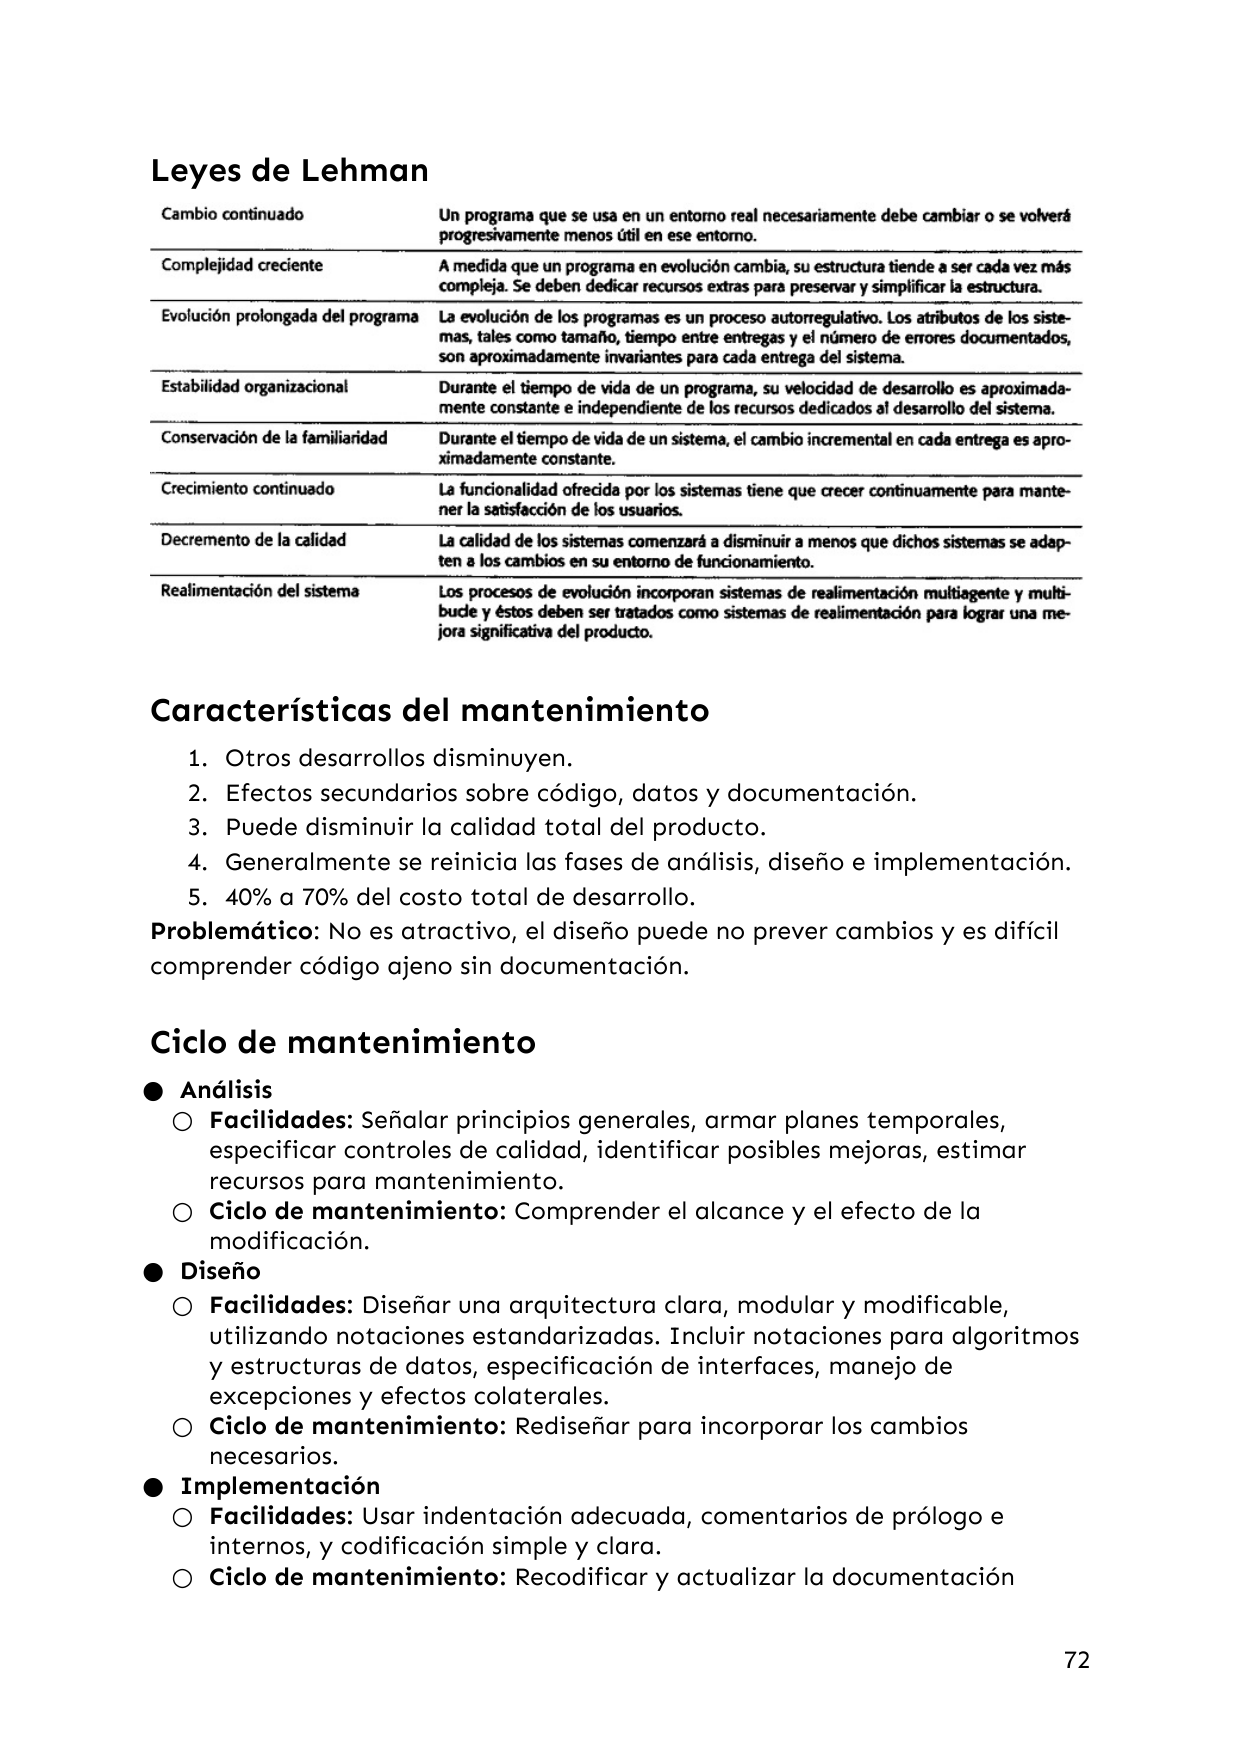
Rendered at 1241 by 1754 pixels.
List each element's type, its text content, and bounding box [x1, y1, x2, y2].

list Diseño [142, 1256, 1090, 1286]
list Facilidades: Diseñar una arquitectura clara, modular y modificable, utilizando notaciones estandarizadas. Incluir notaciones para algoritmos y estructuras de datos, especificación de interfaces, manejo de excepciones y efectos colaterales. [171, 1290, 1090, 1411]
text Problemático: No es atractivo, el diseño puede no prever cambios y es difícil comprender código ajeno sin documentación. [150, 916, 1090, 981]
list Ciclo de mantenimiento: Comprender el alcance y el efecto de la modificación. [171, 1196, 1090, 1256]
list Puede disminuir la calidad total del producto. [187, 812, 1090, 842]
subtitle Características del mantenimiento [150, 690, 1090, 731]
picture [150, 202, 1091, 649]
subtitle Leyes de Lehman [150, 150, 1090, 190]
subtitle Ciclo de mantenimiento [150, 1023, 1090, 1063]
list 40% a 70% del costo total de desarrollo. [187, 881, 1090, 911]
list Generalmente se reinicia las fases de análisis, diseño e implementación. [187, 847, 1090, 877]
list Facilidades: Usar indentación adecuada, comentarios de prólogo e internos, y codificación simple y clara. [171, 1501, 1090, 1561]
list Análisis [142, 1075, 1090, 1105]
list Efectos secundarios sobre código, datos y documentación. [187, 778, 1090, 808]
list Implementación [142, 1471, 1090, 1501]
list Otros desarrollos disminuyen. [187, 743, 1090, 773]
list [171, 1561, 1090, 1591]
list Facilidades: Señalar principios generales, armar planes temporales, especificar controles de calidad, identificar posibles mejoras, estimar recursos para mantenimiento. [171, 1105, 1090, 1196]
list Ciclo de mantenimiento: Rediseñar para incorporar los cambios necesarios. [171, 1411, 1090, 1471]
